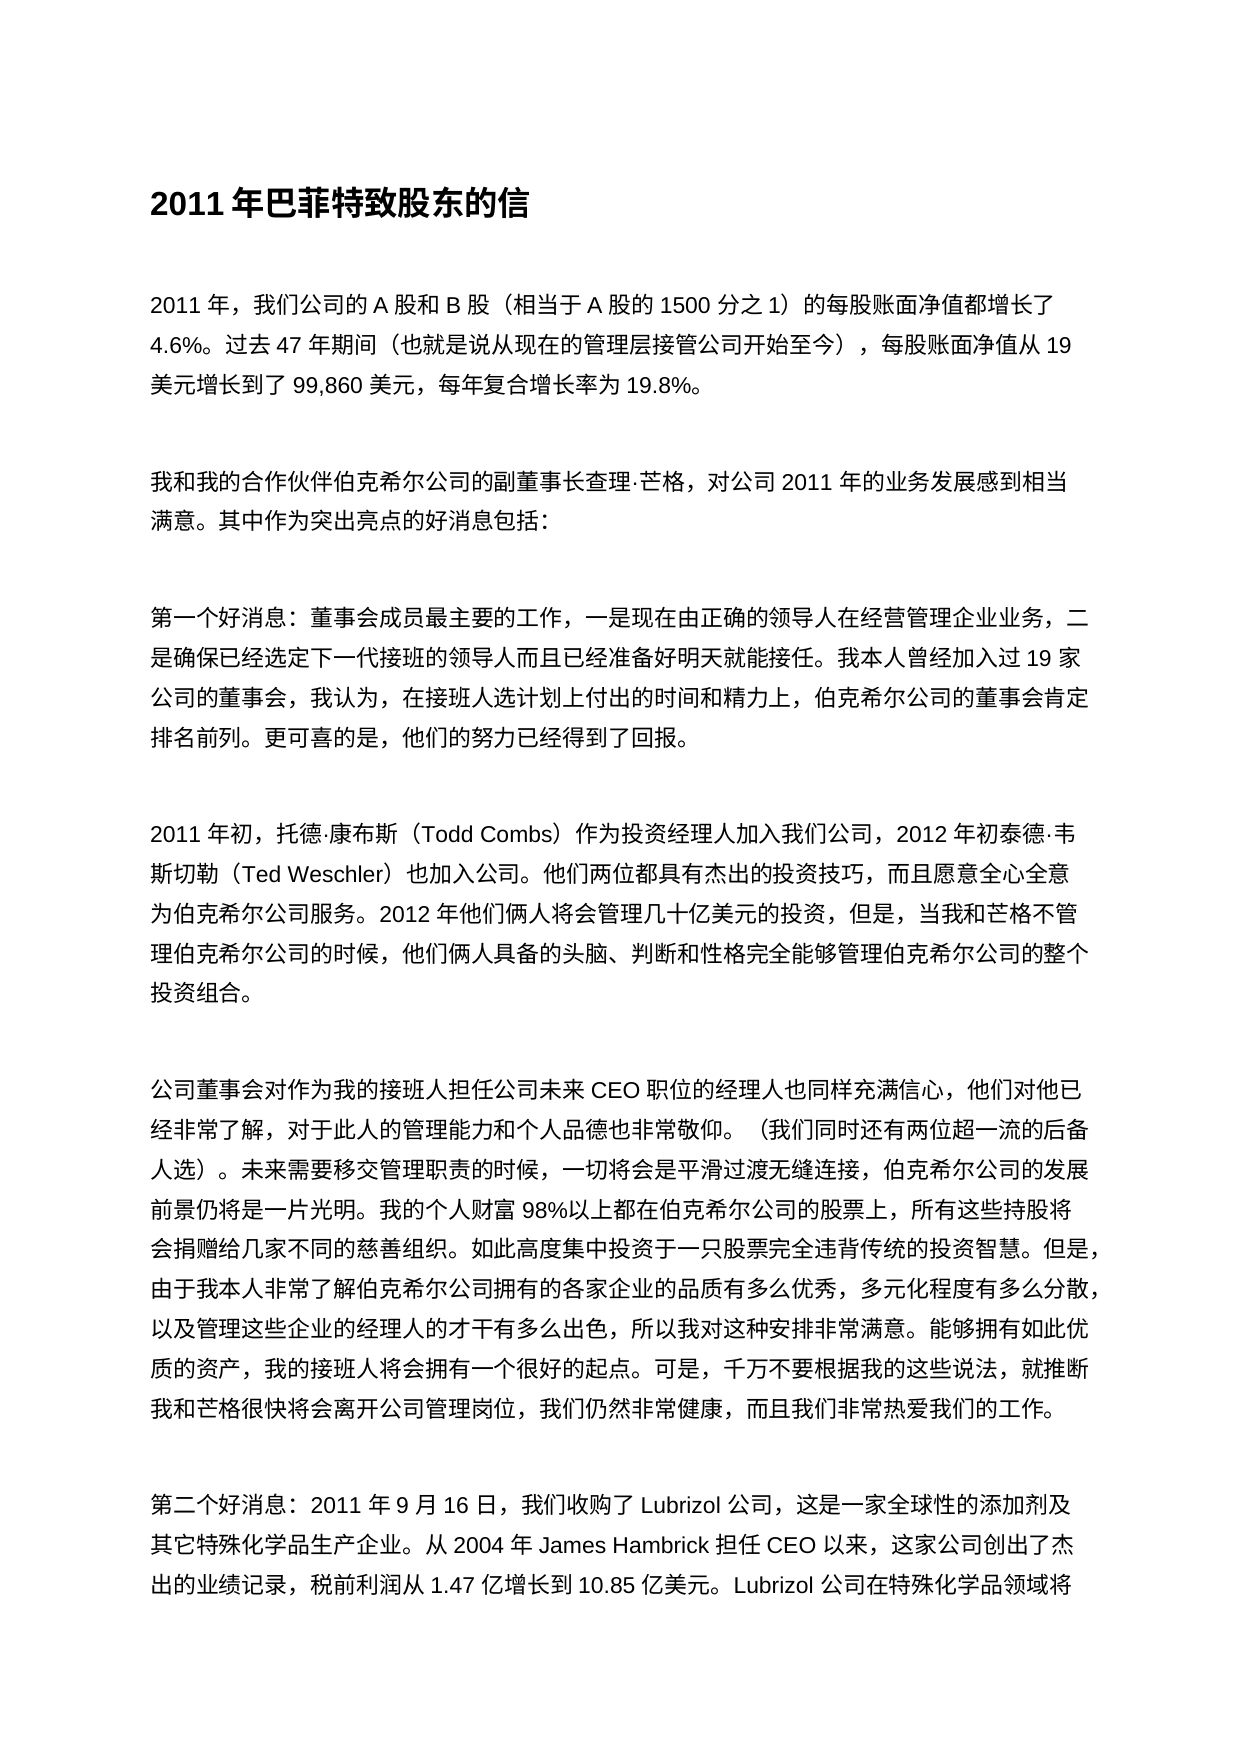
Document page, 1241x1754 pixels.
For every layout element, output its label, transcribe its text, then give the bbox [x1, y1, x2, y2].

text 2011 年，我们公司的 A 股和 B 股（相当于 A 股的 1500 分之 1）的每股账面净值都增长了 4.6%。过去 47 年期间（也就是说从现在的管理层接管公司开始至今），每股账面净值从19 美元增长到了 99,860 美元，每年复合增长率为 19.8%。 [150, 287, 1090, 400]
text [150, 1487, 1090, 1600]
subtitle 2011年巴菲特致股东的信 [150, 177, 1090, 225]
text 2011 年初，托德·康布斯（Todd Combs）作为投资经理人加入我们公司，2012 年初泰德·韦斯切勒（Ted Weschler）也加入公司。他们两位都具有杰出的投资技巧，而且愿意全心全意为伯克希尔公司服务。2012 年他们俩人将会管理几十亿美元的投资，但是，当我和芒格不管理伯克希尔公司的时候，他们俩人具备的头脑、判断和性格完全能够管理伯克希尔公司的整个投资组合。 [150, 816, 1090, 1008]
text 我和我的合作伙伴伯克希尔公司的副董事长查理·芒格，对公司 2011 年的业务发展感到相当满意。其中作为突出亮点的好消息包括： [150, 463, 1090, 536]
text 第一个好消息：董事会成员最主要的工作，一是现在由正确的领导人在经营管理企业业务，二是确保已经选定下一代接班的领导人而且已经准备好明天就能接任。我本人曾经加入过 19 家公司的董事会，我认为，在接班人选计划上付出的时间和精力上，伯克希尔公司的董事会肯定排名前列。更可喜的是，他们的努力已经得到了回报。 [150, 600, 1090, 753]
text 公司董事会对作为我的接班人担任公司未来 CEO 职位的经理人也同样充满信心，他们对他已经非常了解，对于此人的管理能力和个人品德也非常敬仰。（我们同时还有两位超一流的后备人选）。未来需要移交管理职责的时候，一切将会是平滑过渡无缝连接，伯克希尔公司的发展前景仍将是一片光明。我的个人财富 98%以上都在伯克希尔公司的股票上，所有这些持股将会捐赠给几家不同的慈善组织。如此高度集中投资于一只股票完全违背传统的投资智慧。但是，由于我本人非常了解伯克希尔公司拥有的各家企业的品质有多么优秀，多元化程度有多么分散，以及管理这些企业的经理人的才干有多么出色，所以我对这种安排非常满意。能够拥有如此优质的资产，我的接班人将会拥有一个很好的起点。可是，千万不要根据我的这些说法，就推断我和芒格很快将会离开公司管理岗位，我们仍然非常健康，而且我们非常热爱我们的工作。 [150, 1072, 1090, 1424]
